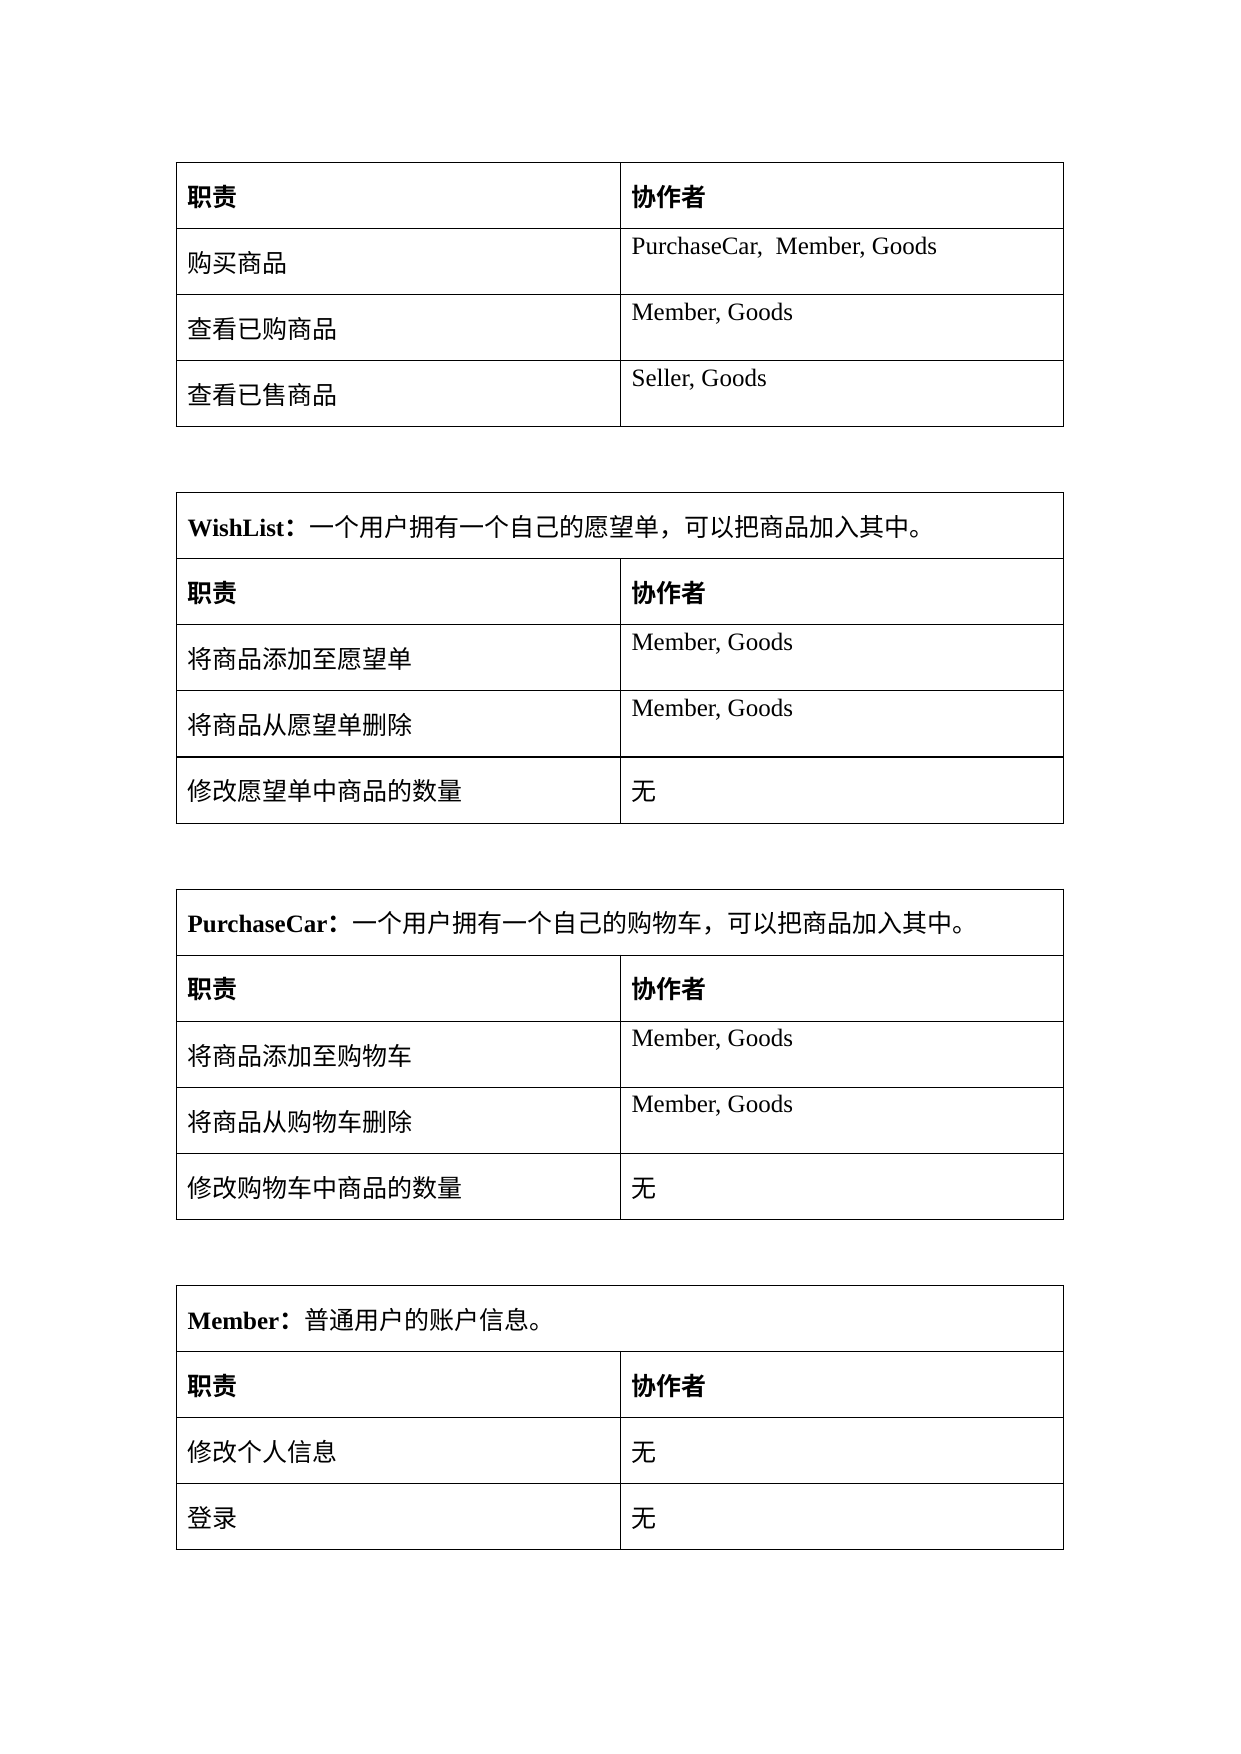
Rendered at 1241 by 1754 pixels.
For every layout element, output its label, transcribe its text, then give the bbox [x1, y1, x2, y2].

table_cell 将商品从愿望单删除 [177, 691, 620, 756]
table_cell 登录 [177, 1484, 620, 1549]
table_cell PurchaseCar, Member, Goods [621, 229, 1063, 294]
table_cell 修改购物车中商品的数量 [177, 1154, 620, 1219]
table_cell 协作者 [621, 559, 1063, 624]
table_cell 协作者 [621, 163, 1063, 228]
table_header WishList：一个用户拥有一个自己的愿望单，可以把商品加入其中。 [177, 493, 1063, 558]
table_cell 职责 [177, 559, 620, 624]
table_cell 修改愿望单中商品的数量 [177, 758, 620, 822]
table_header Member：普通用户的账户信息。 [177, 1286, 1063, 1351]
table_header PurchaseCar：一个用户拥有一个自己的购物车，可以把商品加入其中。 [177, 890, 1063, 954]
table_cell 无 [621, 1154, 1063, 1219]
table_cell 协作者 [621, 1352, 1063, 1417]
table_cell Seller, Goods [621, 361, 1063, 426]
table_cell Member, Goods [621, 1088, 1063, 1153]
table_cell 职责 [177, 163, 620, 228]
table_cell 职责 [177, 1352, 620, 1417]
table_cell Member, Goods [621, 625, 1063, 690]
table_cell 将商品添加至愿望单 [177, 625, 620, 690]
table_cell 修改个人信息 [177, 1418, 620, 1483]
table_cell Member, Goods [621, 295, 1063, 360]
table_cell 查看已购商品 [177, 295, 620, 360]
table_cell 协作者 [621, 956, 1063, 1021]
table_cell 将商品添加至购物车 [177, 1022, 620, 1087]
table_cell 无 [621, 1418, 1063, 1483]
table_cell 无 [621, 758, 1063, 822]
table_cell Member, Goods [621, 1022, 1063, 1087]
table_cell Member, Goods [621, 691, 1063, 756]
table_cell 无 [621, 1484, 1063, 1549]
table_cell 将商品从购物车删除 [177, 1088, 620, 1153]
table_cell 职责 [177, 956, 620, 1021]
table_cell 查看已售商品 [177, 361, 620, 426]
table_cell 购买商品 [177, 229, 620, 294]
